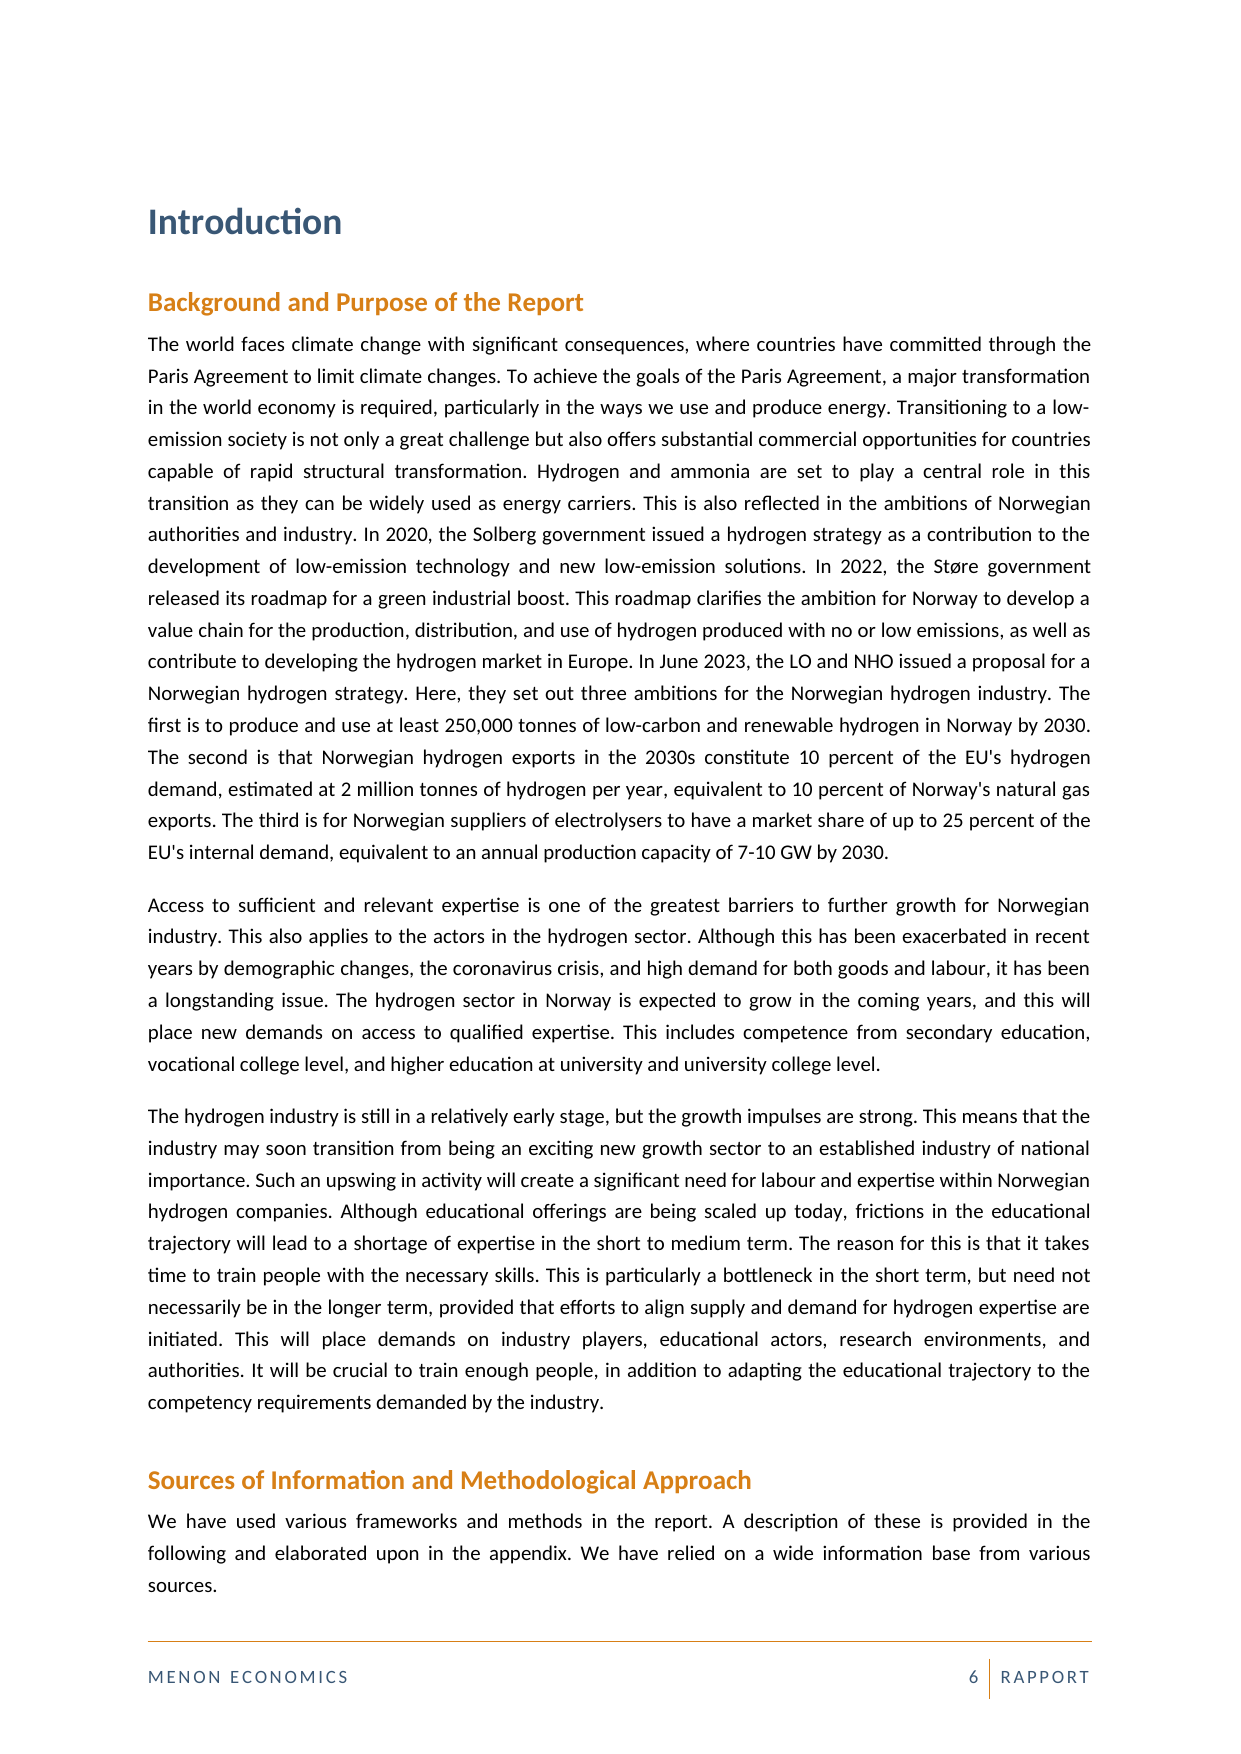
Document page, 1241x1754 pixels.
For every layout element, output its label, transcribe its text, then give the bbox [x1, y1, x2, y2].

subtitle Introduction [148, 198, 1092, 243]
text The hydrogen industry is still in a relatively early stage, but the growth impulses are strong. This means that the industry may soon transition from being an exciting new growth sector to an established industry of national importance. Such an upswing in activity will create a significant need for labour and expertise within Norwegian hydrogen companies. Although educational offerings are being scaled up today, frictions in the educational trajectory will lead to a shortage of expertise in the short to medium term. The reason for this is that it takes time to train people with the necessary skills. This is particularly a bottleneck in the short term, but need not necessarily be in the longer term, provided that efforts to align supply and demand for hydrogen expertise are initiated. This will place demands on industry players, educational actors, research environments, and authorities. It will be crucial to train enough people, in addition to adapting the educational trajectory to the competency requirements demanded by the industry. [148, 1103, 1092, 1415]
text The world faces climate change with significant consequences, where countries have committed through the Paris Agreement to limit climate changes. To achieve the goals of the Paris Agreement, a major transformation in the world economy is required, particularly in the ways we use and produce energy. Transitioning to a low-emission society is not only a great challenge but also offers substantial commercial opportunities for countries capable of rapid structural transformation. Hydrogen and ammonia are set to play a central role in this transition as they can be widely used as energy carriers. This is also reflected in the ambitions of Norwegian authorities and industry. In 2020, the Solberg government issued a hydrogen strategy as a contribution to the development of low-emission technology and new low-emission solutions. In 2022, the Støre government released its roadmap for a green industrial boost. This roadmap clarifies the ambition for Norway to develop a value chain for the production, distribution, and use of hydrogen produced with no or low emissions, as well as contribute to developing the hydrogen market in Europe. In June 2023, the LO and NHO issued a proposal for a Norwegian hydrogen strategy. Here, they set out three ambitions for the Norwegian hydrogen industry. The first is to produce and use at least 250,000 tonnes of low-carbon and renewable hydrogen in Norway by 2030. The second is that Norwegian hydrogen exports in the 2030s constitute 10 percent of the EU's hydrogen demand, estimated at 2 million tonnes of hydrogen per year, equivalent to 10 percent of Norway's natural gas exports. The third is for Norwegian suppliers of electrolysers to have a market share of up to 25 percent of the EU's internal demand, equivalent to an annual production capacity of 7-10 GW by 2030. [148, 331, 1092, 865]
text We have used various frameworks and methods in the report. A description of these is provided in the following and elaborated upon in the appendix. We have relied on a wide information base from various sources. [148, 1509, 1092, 1598]
subtitle Background and Purpose of the Report [148, 285, 1092, 318]
subtitle Sources of Information and Methodological Approach [148, 1463, 1092, 1496]
text Access to sufficient and relevant expertise is one of the greatest barriers to further growth for Norwegian industry. This also applies to the actors in the hydrogen sector. Although this has been exacerbated in recent years by demographic changes, the coronavirus crisis, and high demand for both goods and labour, it has been a longstanding issue. The hydrogen sector in Norway is expected to grow in the coming years, and this will place new demands on access to qualified expertise. This includes competence from secondary education, vocational college level, and higher education at university and university college level. [148, 892, 1092, 1076]
